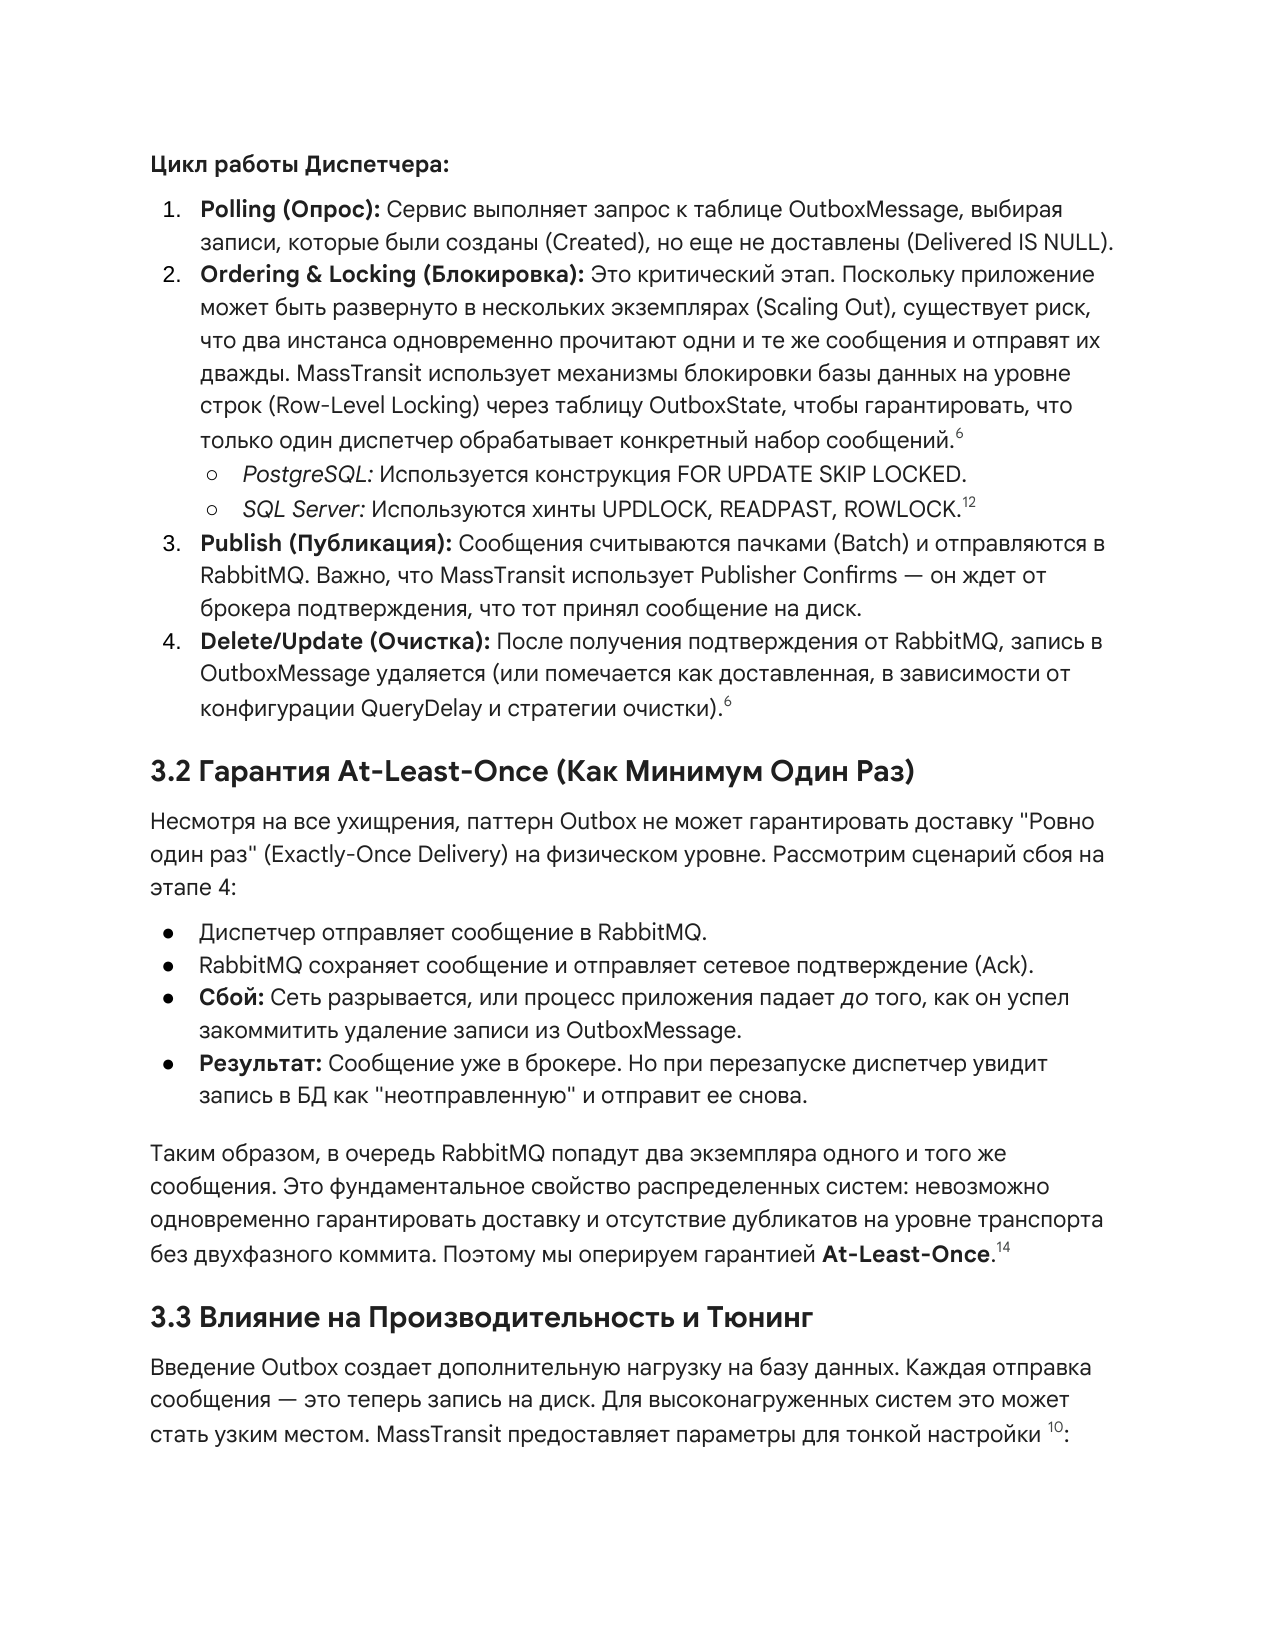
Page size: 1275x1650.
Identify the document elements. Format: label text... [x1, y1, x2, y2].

list Диспетчер отправляет сообщение в RabbitMQ. [161, 918, 1125, 947]
subtitle 3.3 Влияние на Производительность и Тюнинг [150, 1299, 1125, 1335]
text Введение Outbox создает дополнительную нагрузку на базу данных. Каждая отправка сообщения — это теперь запись на диск. Для высоконагруженных систем это может стать узким местом. MassTransit предоставляет параметры для тонкой настройки 10: [150, 1353, 1125, 1450]
list SQL Server: Используются хинты UPDLOCK, READPAST, ROWLOCK.12 [205, 493, 1125, 524]
list Сбой: Сеть разрывается, или процесс приложения падает до того, как он успел закоммитить удаление записи из OutboxMessage. [161, 984, 1125, 1045]
text Несмотря на все ухищрения, паттерн Outbox не может гарантировать доставку "Ровно один раз" (Exactly-Once Delivery) на физическом уровне. Рассмотрим сценарий сбоя на этапе 4: [150, 808, 1125, 902]
list RabbitMQ сохраняет сообщение и отправляет сетевое подтверждение (Ack). [161, 951, 1125, 980]
list Delete/Update (Очистка): После получения подтверждения от RabbitMQ, запись в OutboxMessage удаляется (или помечается как доставленная, в зависимости от конфигурации QueryDelay и стратегии очистки).6 [162, 627, 1125, 724]
text Таким образом, в очередь RabbitMQ попадут два экземпляра одного и того же сообщения. Это фундаментальное свойство распределенных систем: невозможно одновременно гарантировать доставку и отсутствие дубликатов на уровне транспорта без двухфазного коммита. Поэтому мы оперируем гарантией At-Least-Once.14 [150, 1139, 1125, 1269]
subtitle 3.2 Гарантия At-Least-Once (Как Минимум Один Раз) [150, 753, 1125, 790]
list Publish (Публикация): Сообщения считываются пачками (Batch) и отправляются в RabbitMQ. Важно, что MassTransit использует Publisher Confirms — он ждет от брокера подтверждения, что тот принял сообщение на диск. [162, 529, 1125, 623]
list Ordering & Locking (Блокировка): Это критический этап. Поскольку приложение может быть развернуто в нескольких экземплярах (Scaling Out), существует риск, что два инстанса одновременно прочитают одни и те же сообщения и отправят их дважды. MassTransit использует механизмы блокировки базы данных на уровне строк (Row-Level Locking) через таблицу OutboxState, чтобы гарантировать, что только один диспетчер обрабатывает конкретный набор сообщений.6 [162, 261, 1125, 456]
list PostgreSQL: Используется конструкция FOR UPDATE SKIP LOCKED. [205, 460, 1125, 489]
list Polling (Опрос): Сервис выполняет запрос к таблице OutboxMessage, выбирая записи, которые были созданы (Created), но еще не доставлены (Delivered IS NULL). [162, 195, 1125, 257]
list Результат: Сообщение уже в брокере. Но при перезапуске диспетчер увидит запись в БД как "неотправленную" и отправит ее снова. [161, 1049, 1125, 1111]
text Цикл работы Диспетчера: [150, 150, 1125, 179]
